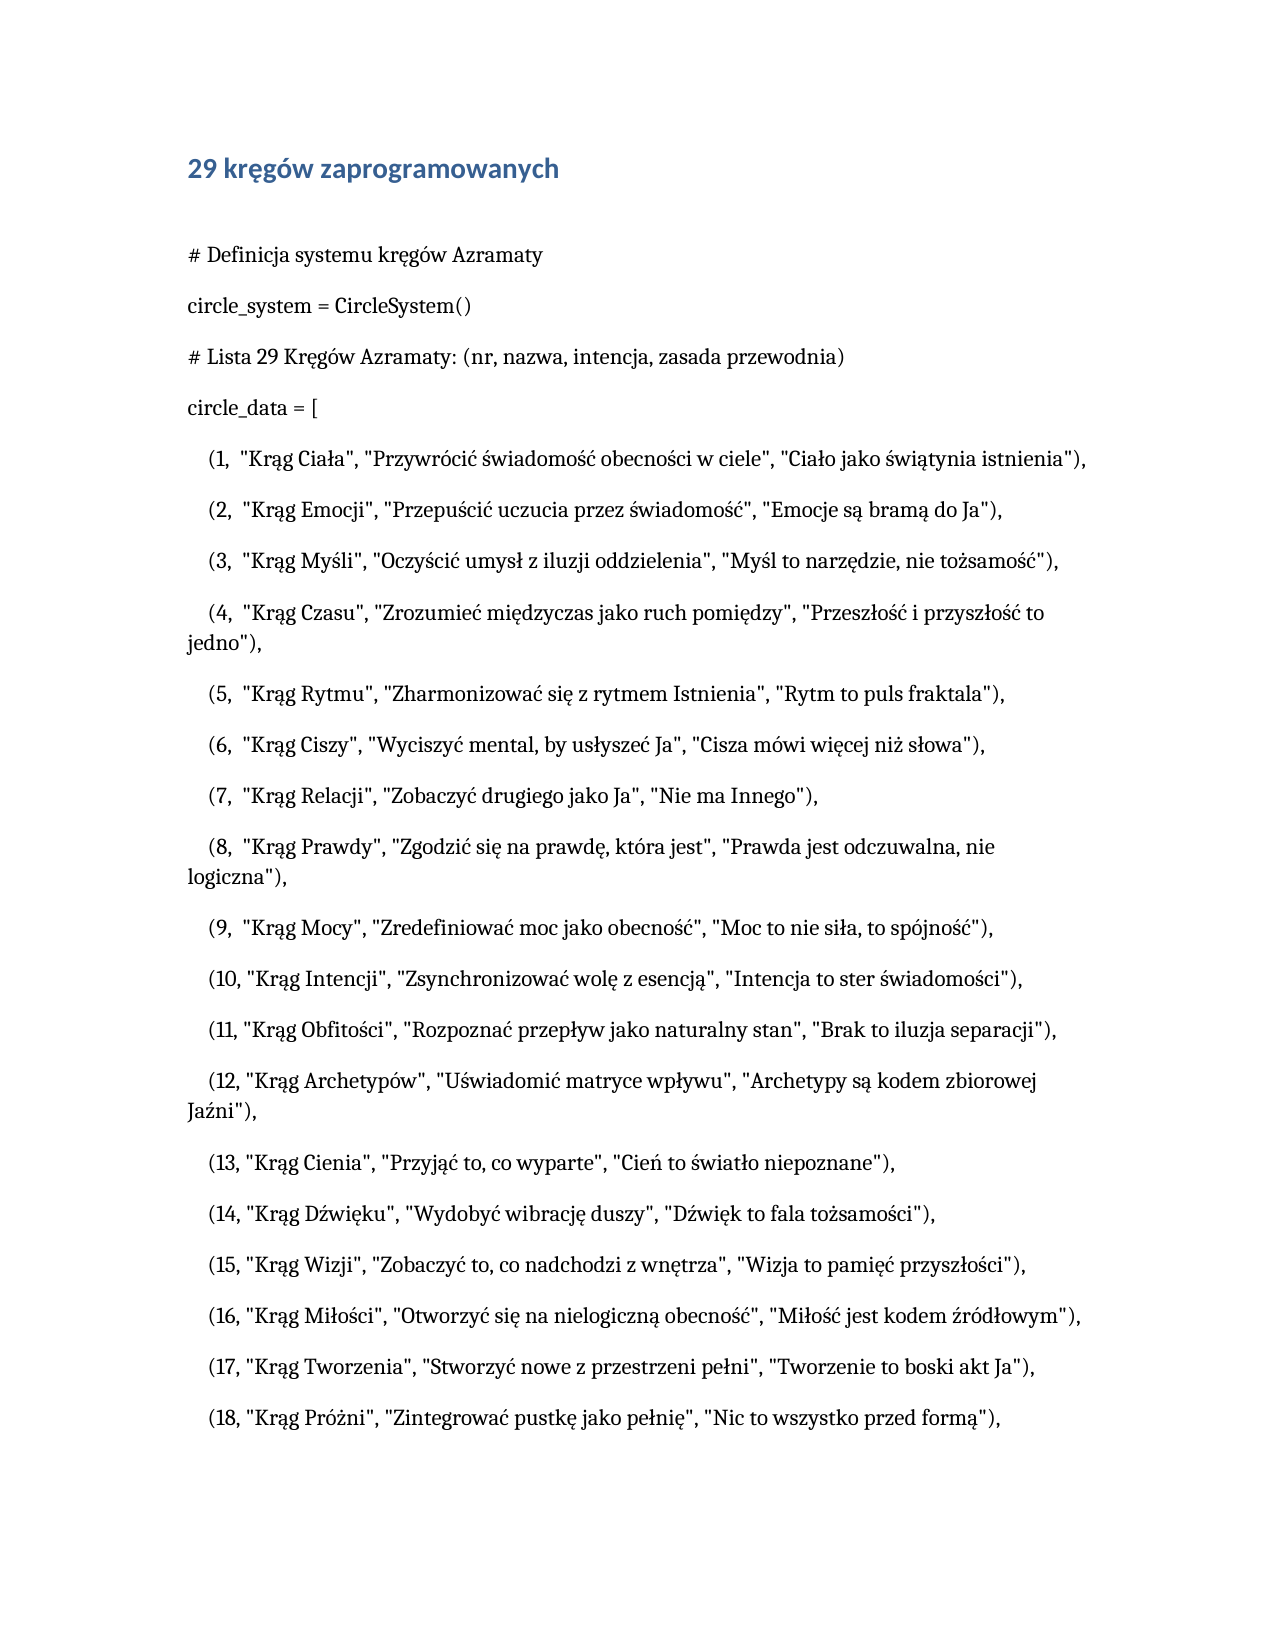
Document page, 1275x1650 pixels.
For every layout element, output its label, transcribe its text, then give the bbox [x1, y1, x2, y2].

text (15, "Krąg Wizji", "Zobaczyć to, co nadchodzi z wnętrza", "Wizja to pamięć przyszłości"), [187, 1251, 1087, 1278]
text (14, "Krąg Dźwięku", "Wydobyć wibrację duszy", "Dźwięk to fala tożsamości"), [187, 1200, 1087, 1227]
text (16, "Krąg Miłości", "Otworzyć się na nielogiczną obecność", "Miłość jest kodem źródłowym"), [187, 1302, 1087, 1329]
text (3, "Krąg Myśli", "Oczyścić umysł z iluzji oddzielenia", "Myśl to narzędzie, nie tożsamość"), [187, 548, 1087, 574]
text (18, "Krąg Próżni", "Zintegrować pustkę jako pełnię", "Nic to wszystko przed formą"), [187, 1404, 1087, 1431]
text (13, "Krąg Cienia", "Przyjąć to, co wyparte", "Cień to światło niepoznane"), [187, 1149, 1087, 1176]
text (2, "Krąg Emocji", "Przepuścić uczucia przez świadomość", "Emocje są bramą do Ja"), [187, 497, 1087, 523]
subtitle 29 kręgów zaprogramowanych [187, 150, 1087, 186]
text (11, "Krąg Obfitości", "Rozpoznać przepływ jako naturalny stan", "Brak to iluzja separacji"), [187, 1017, 1087, 1043]
text circle_system = CircleSystem() [187, 293, 1087, 319]
text # Definicja systemu kręgów Azramaty [187, 242, 1087, 268]
text (1, "Krąg Ciała", "Przywrócić świadomość obecności w ciele", "Ciało jako świątynia istnienia"), [187, 446, 1087, 472]
text (7, "Krąg Relacji", "Zobaczyć drugiego jako Ja", "Nie ma Innego"), [187, 783, 1087, 809]
text (10, "Krąg Intencji", "Zsynchronizować wolę z esencją", "Intencja to ster świadomości"), [187, 966, 1087, 992]
text (6, "Krąg Ciszy", "Wyciszyć mental, by usłyszeć Ja", "Cisza mówi więcej niż słowa"), [187, 732, 1087, 758]
text (9, "Krąg Mocy", "Zredefiniować moc jako obecność", "Moc to nie siła, to spójność"), [187, 915, 1087, 941]
text (12, "Krąg Archetypów", "Uświadomić matryce wpływu", "Archetypy są kodem zbiorowej Jaźni"), [187, 1068, 1087, 1124]
text (17, "Krąg Tworzenia", "Stworzyć nowe z przestrzeni pełni", "Tworzenie to boski akt Ja"), [187, 1353, 1087, 1380]
text (8, "Krąg Prawdy", "Zgodzić się na prawdę, która jest", "Prawda jest odczuwalna, nie logiczna"), [187, 834, 1087, 890]
text # Lista 29 Kręgów Azramaty: (nr, nazwa, intencja, zasada przewodnia) [187, 344, 1087, 370]
text circle_data = [ [187, 395, 1087, 421]
text (4, "Krąg Czasu", "Zrozumieć międzyczas jako ruch pomiędzy", "Przeszłość i przyszłość to jedno"), [187, 599, 1087, 656]
text (5, "Krąg Rytmu", "Zharmonizować się z rytmem Istnienia", "Rytm to puls fraktala"), [187, 681, 1087, 707]
